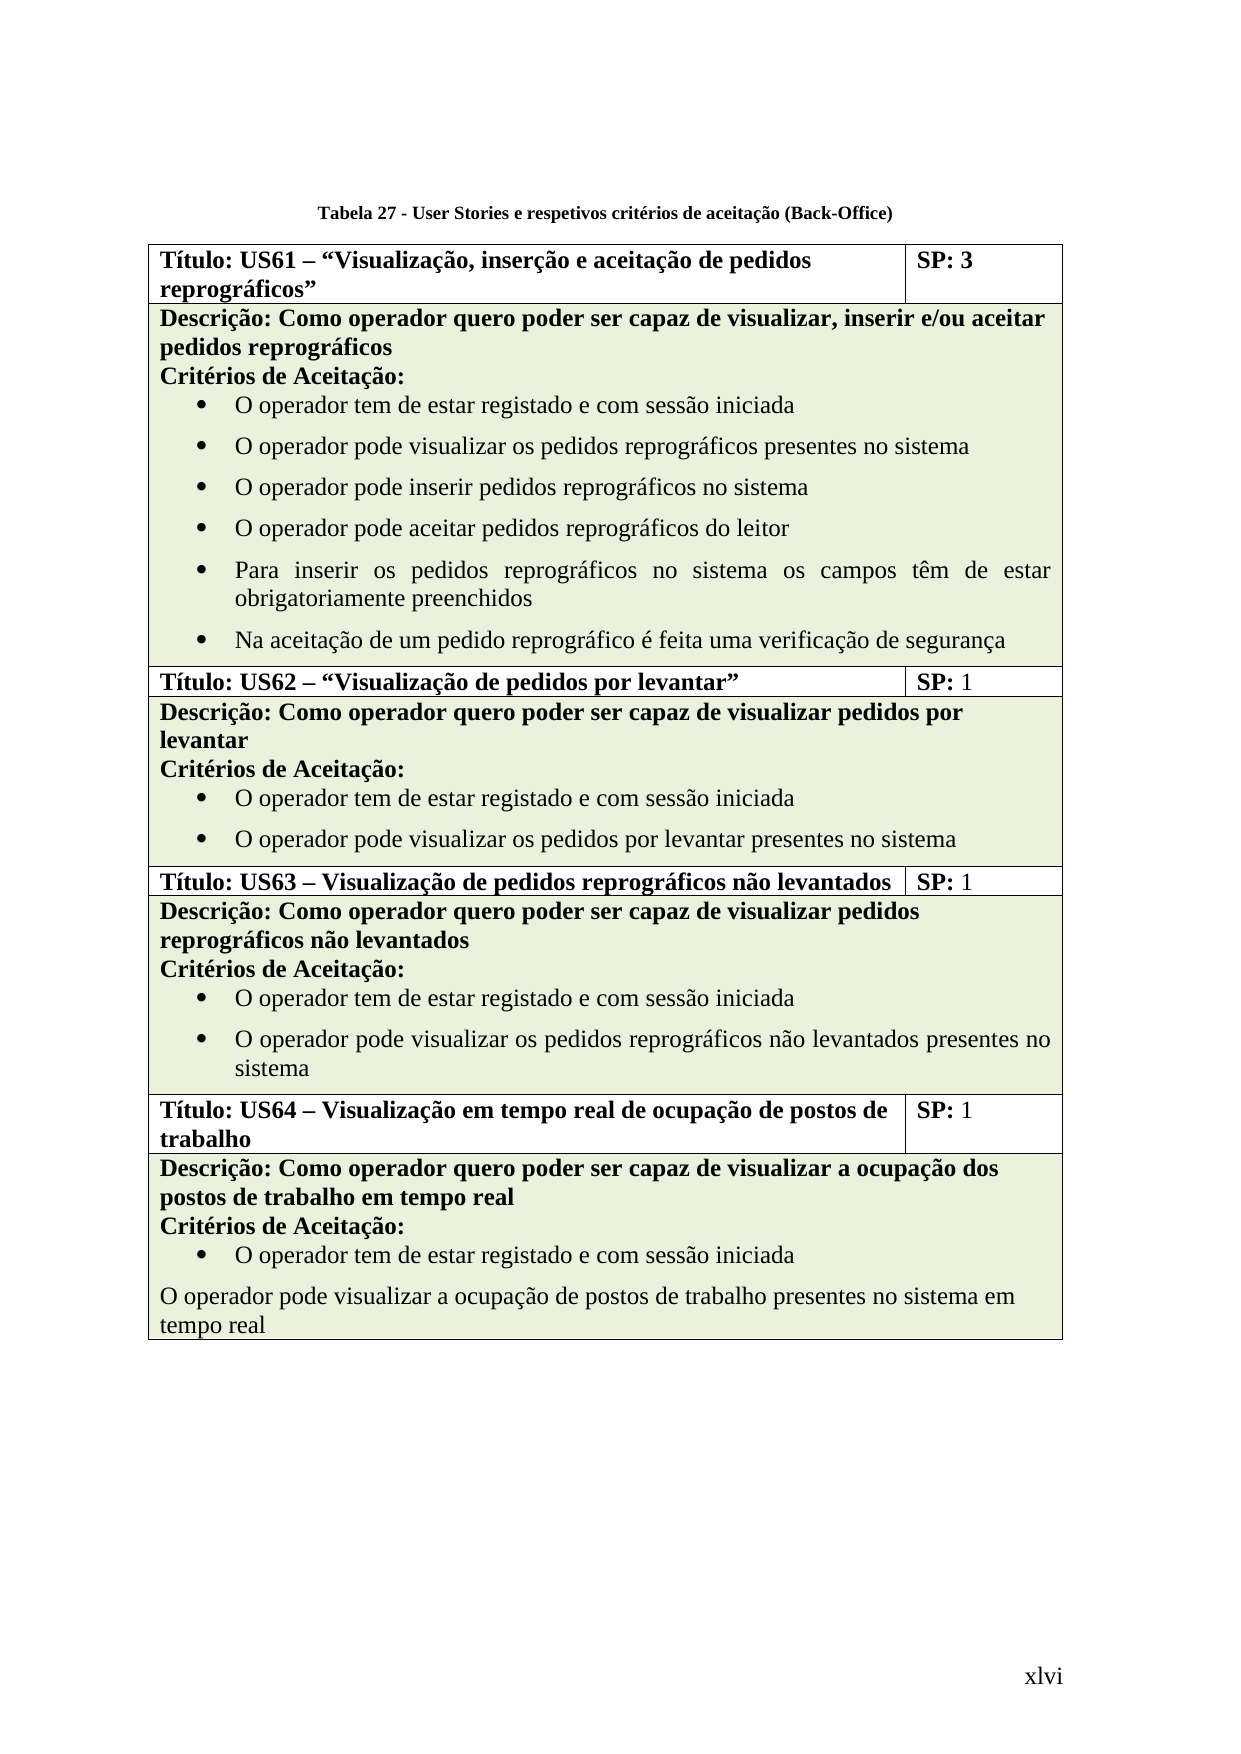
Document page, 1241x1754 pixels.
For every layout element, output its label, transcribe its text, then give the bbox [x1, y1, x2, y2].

table_cell Descrição: Como operador quero poder ser capaz de visualizar pedidos reprográficos não levantados Critérios de Aceitação: O operador tem de estar registado e com sessão iniciada O operador pode visualizar os pedidos reprográficos não levantados presentes no sistema [149, 896, 1062, 1094]
table_cell SP: 1 [906, 867, 1062, 895]
table_header SP: 3 [906, 245, 1062, 302]
table_cell Descrição: Como operador quero poder ser capaz de visualizar pedidos por levantar Critérios de Aceitação: O operador tem de estar registado e com sessão iniciada O operador pode visualizar os pedidos por levantar presentes no sistema [149, 697, 1062, 866]
table_cell SP: 1 [906, 667, 1062, 696]
table_cell SP: 1 [906, 1095, 1062, 1152]
table_cell Descrição: Como operador quero poder ser capaz de visualizar a ocupação dos postos de trabalho em tempo real Critérios de Aceitação: O operador tem de estar registado e com sessão iniciada O operador pode visualizar a ocupação de postos de trabalho presentes no sistema em tempo real [149, 1154, 1062, 1338]
table_cell Título: US62 – “Visualização de pedidos por levantar” [149, 667, 905, 696]
text Tabela - User Stories e respetivos critérios de aceitação (Back-Office) [148, 202, 1063, 223]
table_header Título: US61 – “Visualização, inserção e aceitação de pedidos reprográficos” [149, 245, 905, 302]
table_cell Título: US63 – Visualização de pedidos reprográficos não levantados [149, 867, 905, 895]
table_cell Descrição: Como operador quero poder ser capaz de visualizar, inserir e/ou aceitar pedidos reprográficos Critérios de Aceitação: O operador tem de estar registado e com sessão iniciada O operador pode visualizar os pedidos reprográficos presentes no sistema O operador pode inserir pedidos reprográficos no sistema O operador pode aceitar pedidos reprográficos do leitor Para inserir os pedidos reprográficos no sistema os campos têm de estar obrigatoriamente preenchidos Na aceitação de um pedido reprográfico é feita uma verificação de segurança [149, 304, 1062, 666]
table_cell Título: US64 – Visualização em tempo real de ocupação de postos de trabalho [149, 1095, 905, 1152]
